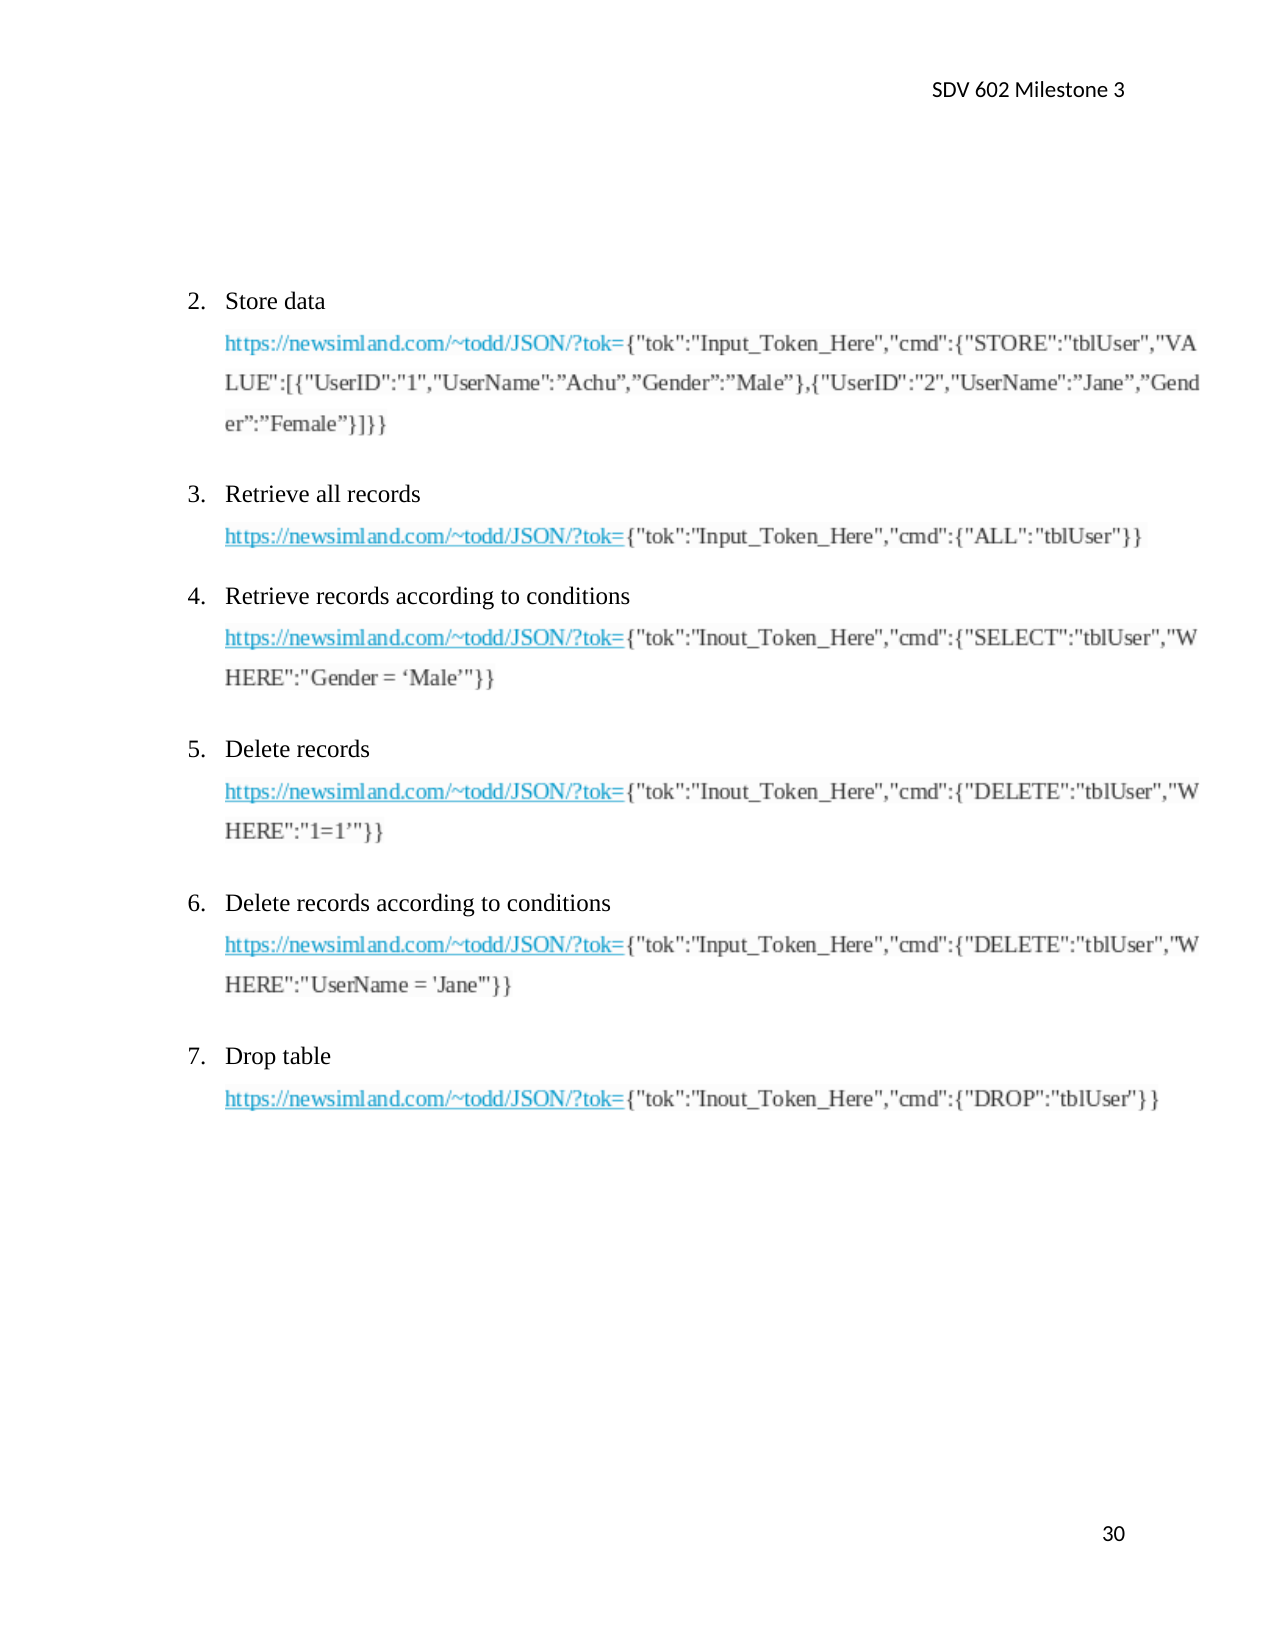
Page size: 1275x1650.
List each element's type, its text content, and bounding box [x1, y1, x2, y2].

list Store data [187, 286, 1125, 315]
list Retrieve records according to conditions [187, 581, 1125, 609]
list Delete records [187, 734, 1125, 763]
list Delete records according to conditions [187, 888, 1125, 917]
list Drop table [187, 1041, 1125, 1070]
list Retrieve all records [187, 479, 1125, 508]
